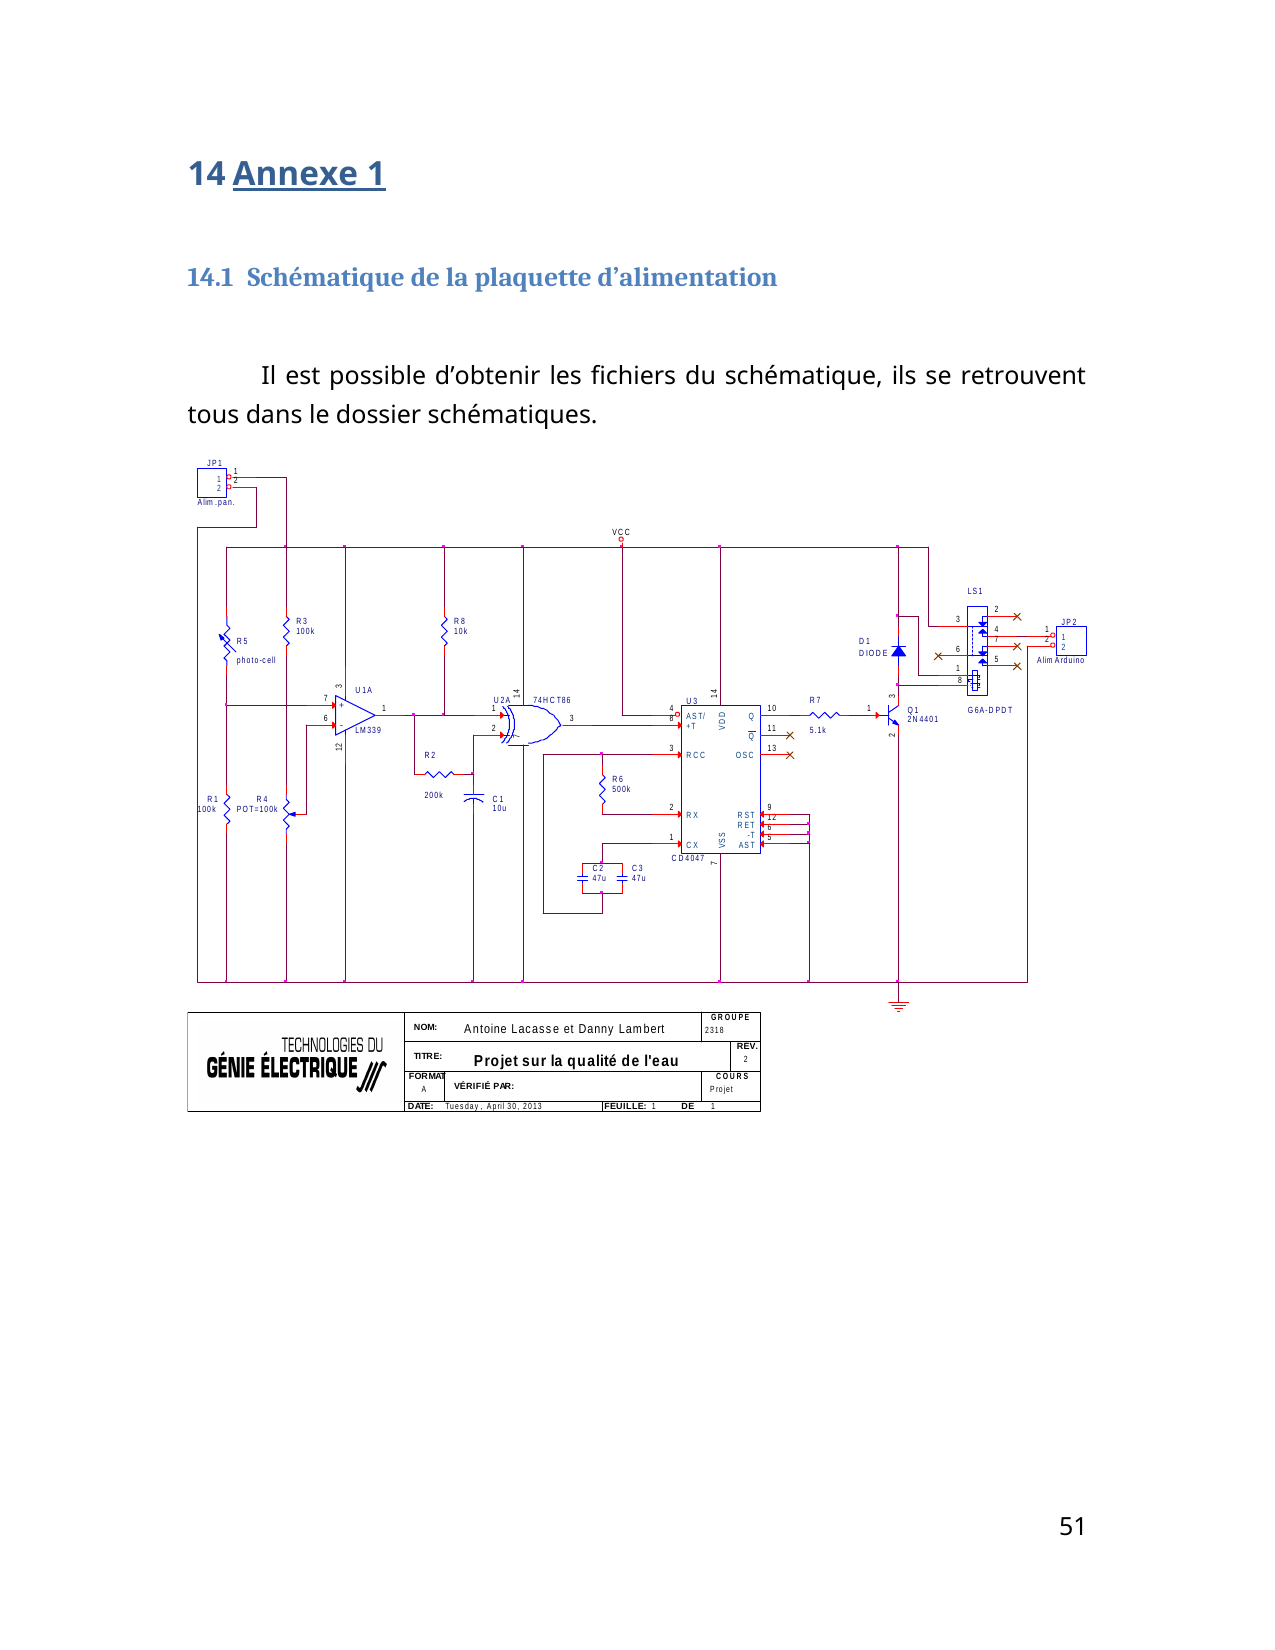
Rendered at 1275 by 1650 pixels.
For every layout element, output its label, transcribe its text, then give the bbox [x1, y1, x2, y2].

subtitle Schématique de la plaquette d’alimentation [187, 262, 1087, 293]
text Il est possible d’obtenir les fichiers du schématique, ils se retrouvent tous dans le dossier schématiques. [187, 358, 1087, 431]
subtitle Annexe 1 [187, 150, 1087, 195]
